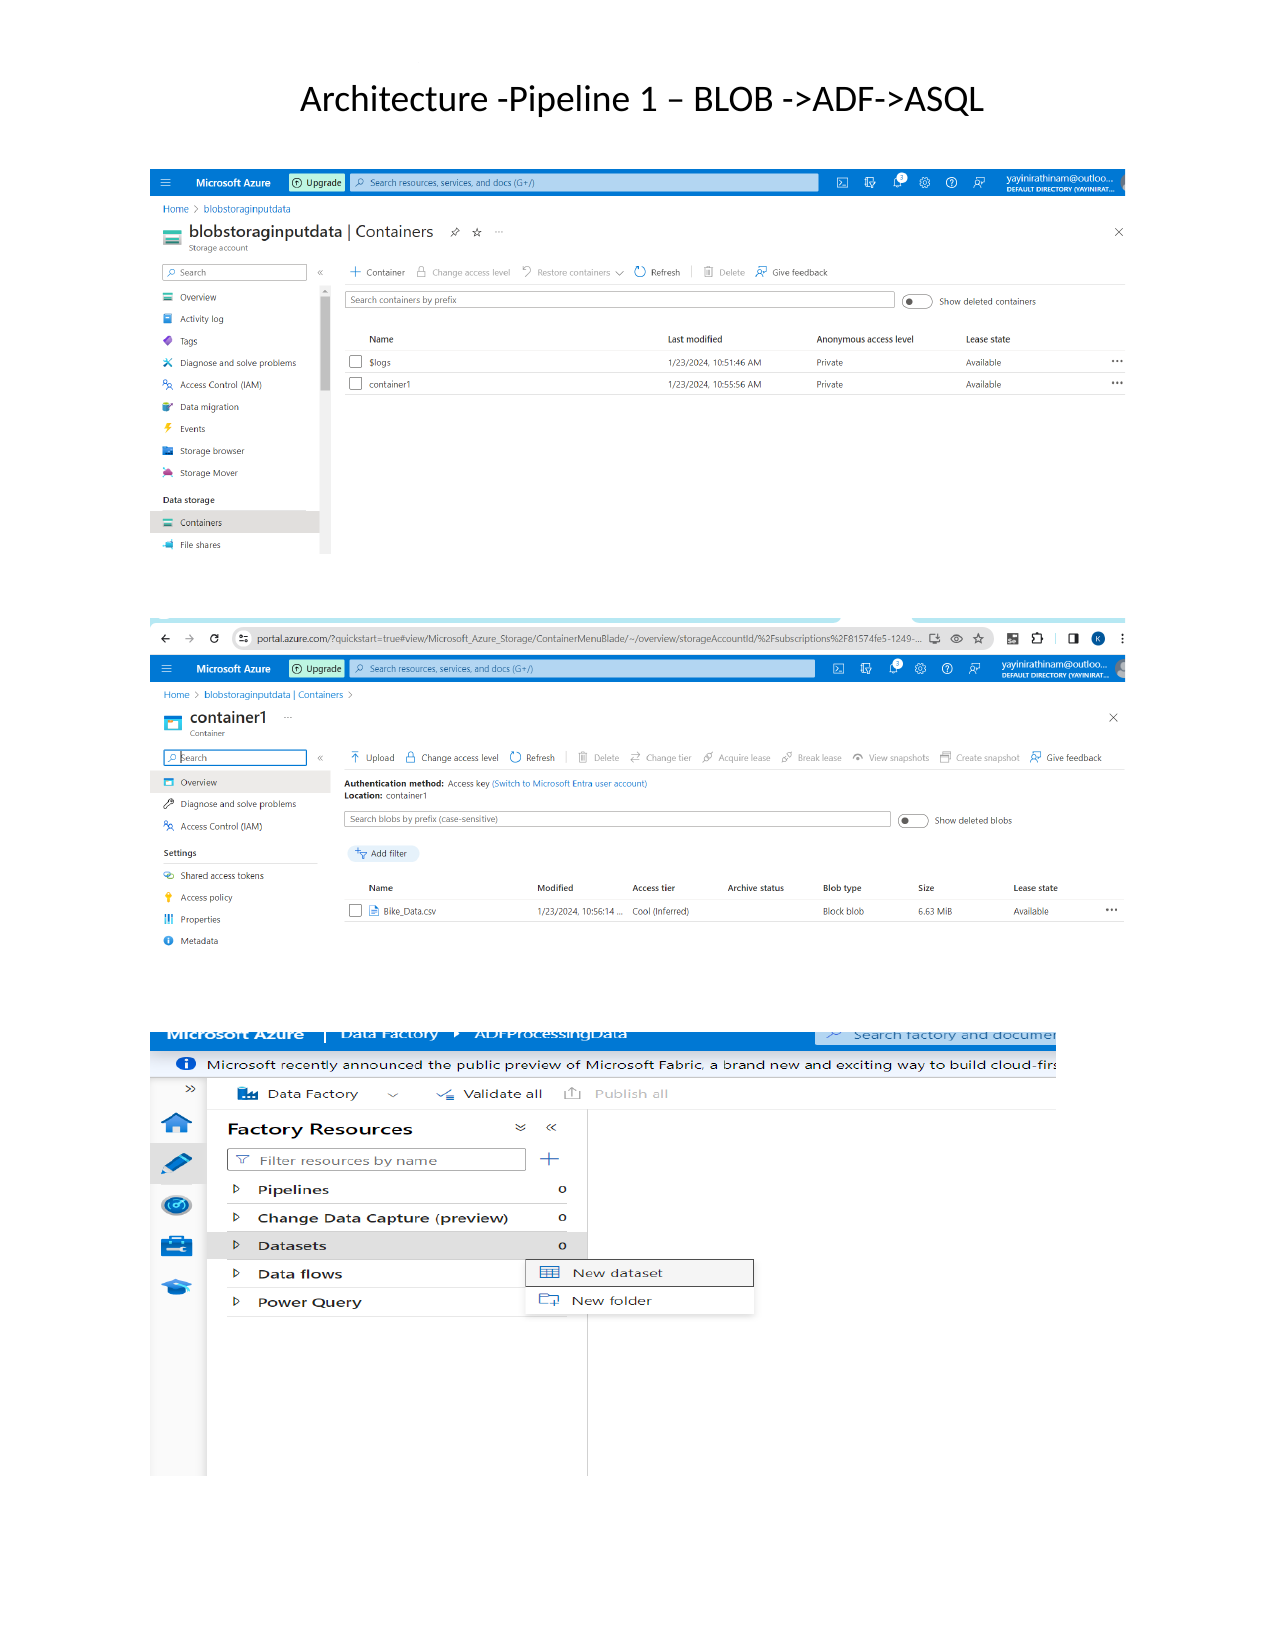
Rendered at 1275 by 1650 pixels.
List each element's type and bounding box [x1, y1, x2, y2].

picture [150, 169, 1125, 554]
picture [150, 618, 1125, 1014]
picture [150, 1032, 1056, 1476]
